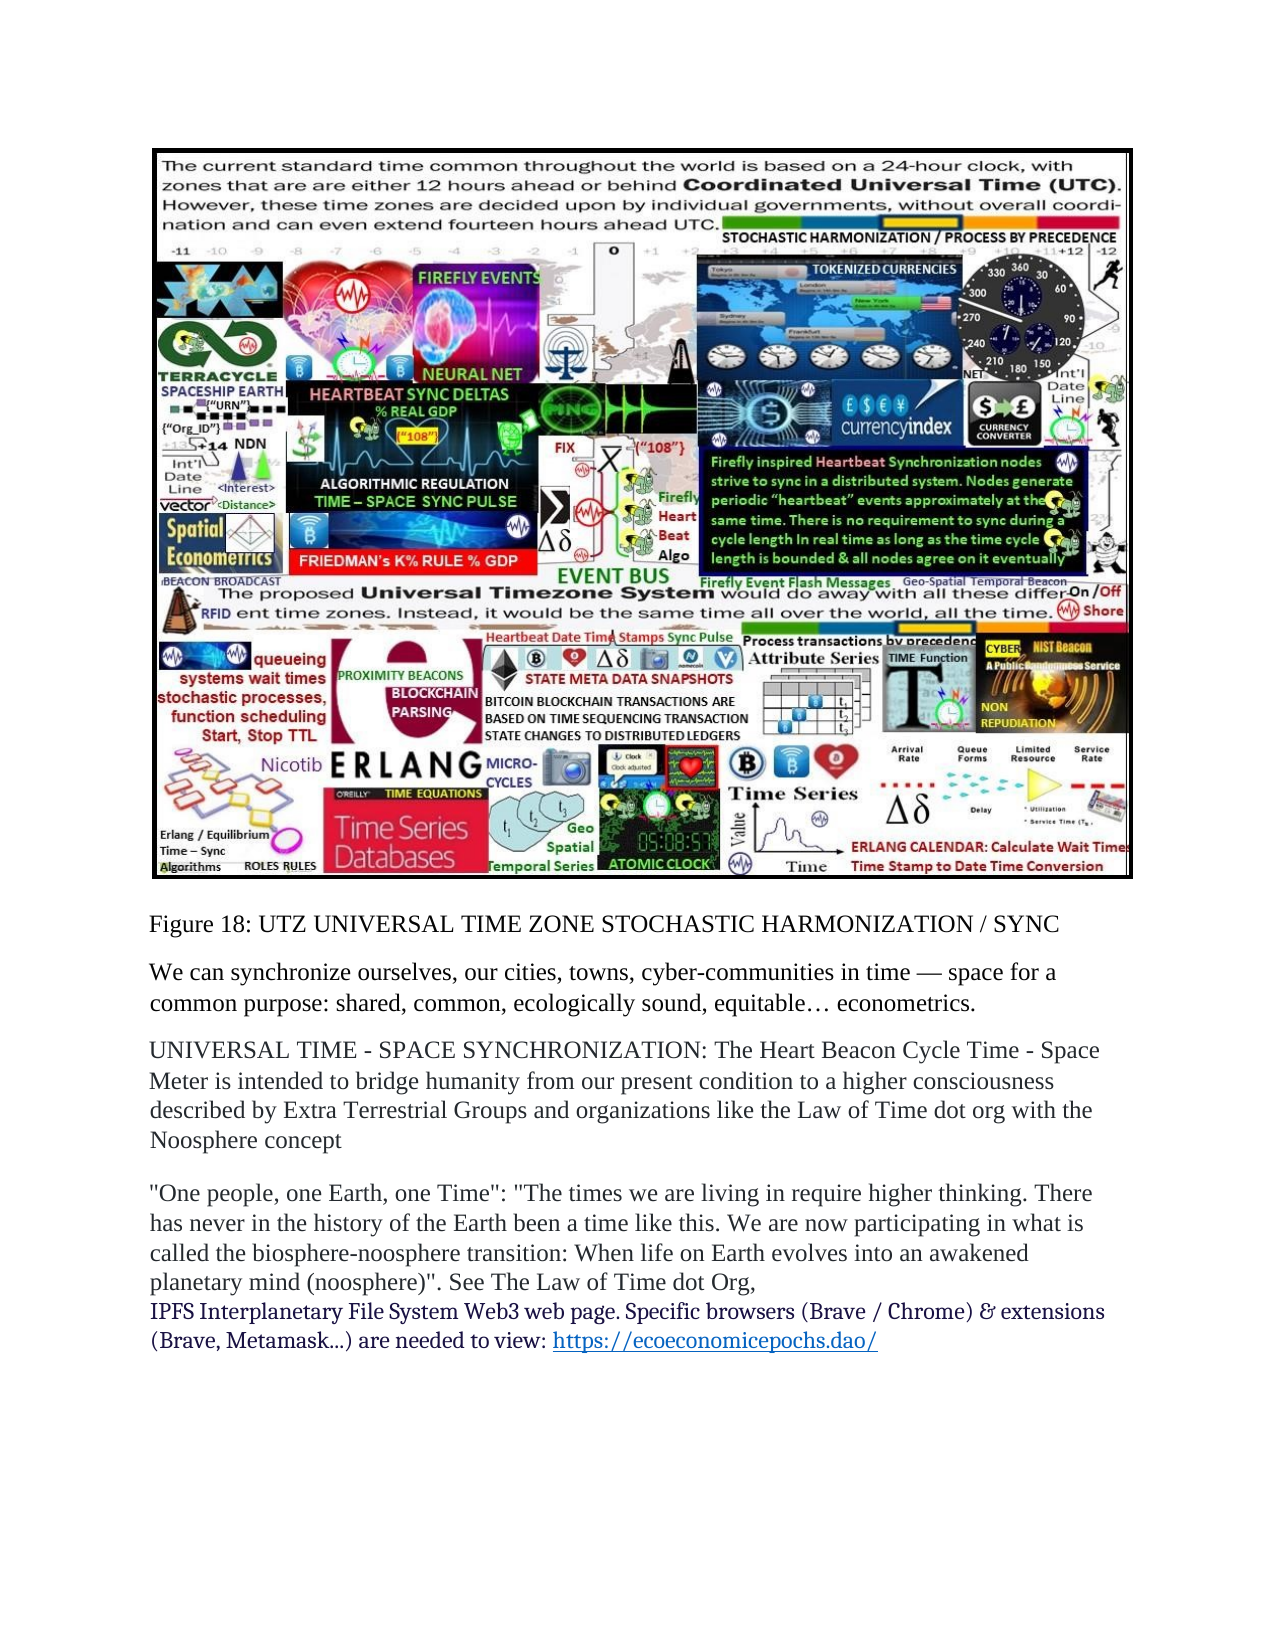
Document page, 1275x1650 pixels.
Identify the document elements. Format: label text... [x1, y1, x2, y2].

text Figure 18: UTZ UNIVERSAL TIME ZONE STOCHASTIC HARMONIZATION / SYNC [148, 909, 1132, 938]
text "One people, one Earth, one Time": "The times we are living in require higher thinking. There has never in the history of the Earth been a time like this. We are now participating in what is called the biosphere-noosphere transition: When life on Earth evolves into an awakened planetary mind (noosphere)". See The Law of Time dot Org, [148, 1178, 1128, 1296]
text UNIVERSAL TIME - SPACE SYNCHRONIZATION: The Heart Beacon Cycle Time - Space [148, 1035, 1128, 1064]
text Meter is intended to bridge humanity from our present condition to a higher consciousness described by Extra Terrestrial Groups and organizations like the Law of Time dot org with the Noosphere concept [148, 1066, 1128, 1154]
picture [156, 153, 1129, 875]
text We can synchronize ourselves, our cities, towns, cyber-communities in time — space for a common purpose: shared, common, ecologically sound, equitable… econometrics. [148, 957, 1132, 1017]
text IPFS Interplanetary File System Web3 web page. Specific browsers (Brave / Chrome) & extensions (Brave, Metamask...) are needed to view: https://ecoeconomicepochs.dao/ [150, 1298, 1132, 1355]
